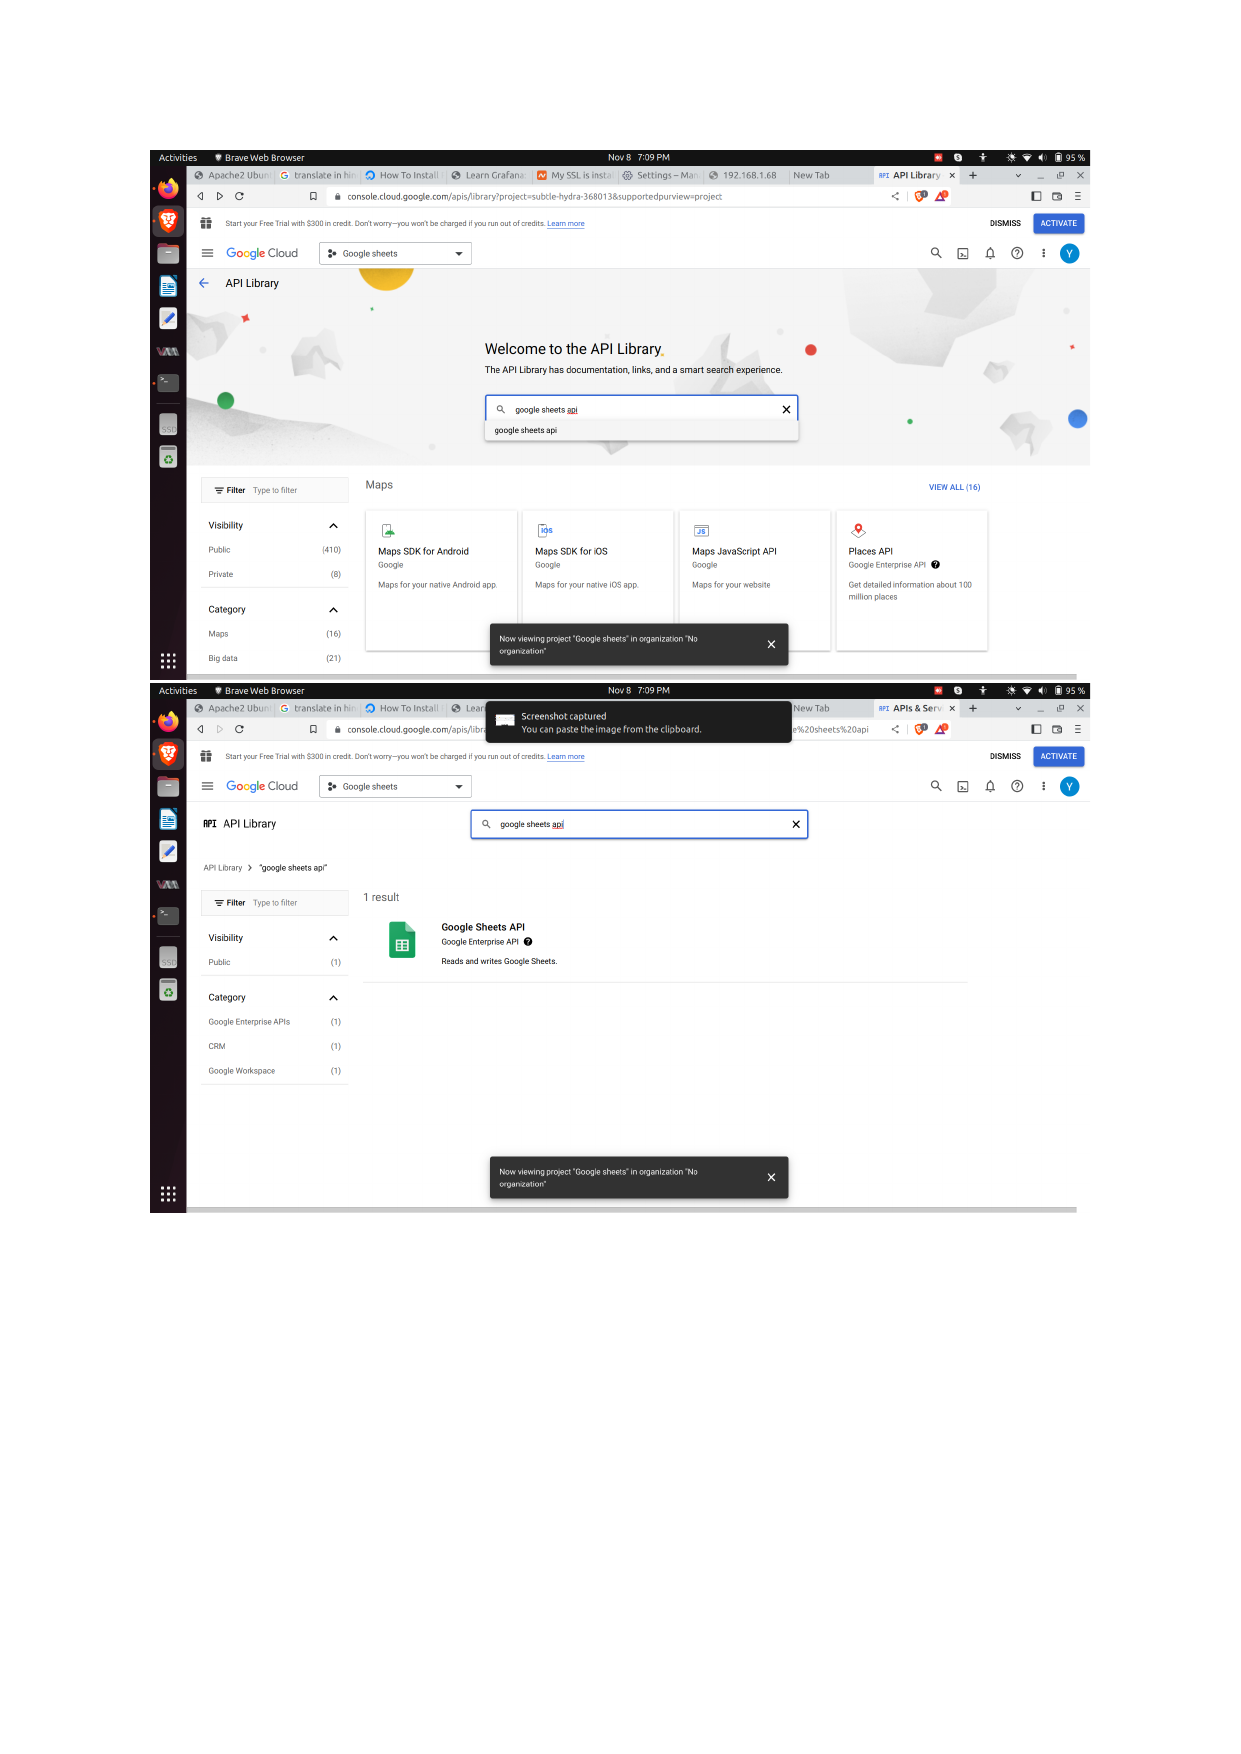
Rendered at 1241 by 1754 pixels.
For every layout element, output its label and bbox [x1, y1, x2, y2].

picture [150, 683, 1091, 1213]
picture [150, 150, 1091, 680]
